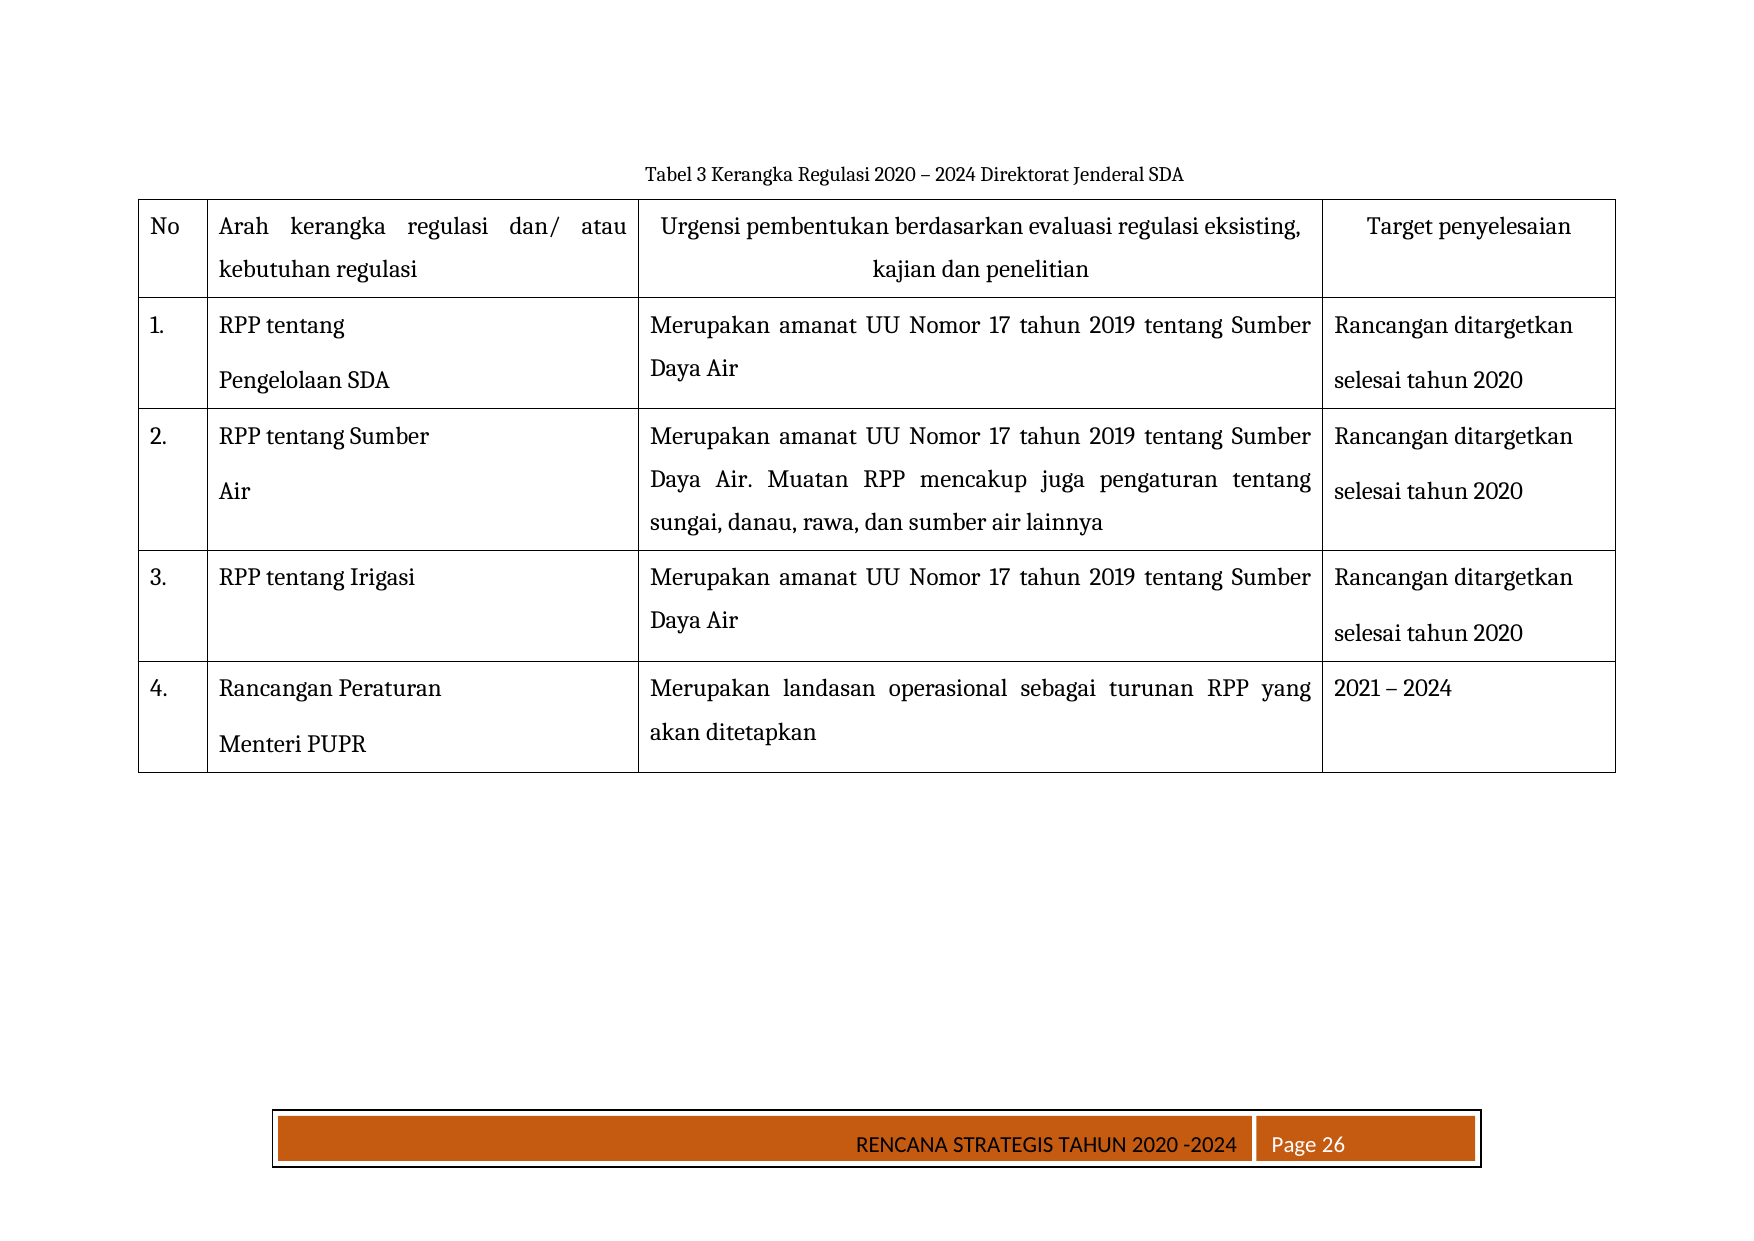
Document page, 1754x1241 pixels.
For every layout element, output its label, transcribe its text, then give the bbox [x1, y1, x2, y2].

table_cell Merupakan landasan operasional sebagai turunan RPP yang akan ditetapkan [639, 662, 1322, 772]
table_cell Merupakan amanat UU Nomor 17 tahun 2019 tentang Sumber Daya Air. Muatan RPP mencakup juga pengaturan tentang sungai, danau, rawa, dan sumber air lainnya [639, 409, 1322, 550]
table_cell 3. [139, 551, 207, 661]
table_header Target penyelesaian [1323, 200, 1615, 297]
table_cell Rancangan Peraturan Menteri PUPR [208, 662, 638, 772]
table_cell Rancangan ditargetkan selesai tahun 2020 [1323, 298, 1615, 408]
table_cell Merupakan amanat UU Nomor 17 tahun 2019 tentang Sumber Daya Air [639, 551, 1322, 661]
table_header No [139, 200, 207, 297]
table_cell 1. [139, 298, 207, 408]
table_cell RPP tentang Irigasi [208, 551, 638, 661]
table_cell 2. [139, 409, 207, 550]
table_cell 2021 – 2024 [1323, 662, 1615, 772]
table_header Arah kerangka regulasi dan/ atau kebutuhan regulasi [208, 200, 638, 297]
table_cell RPP tentang Pengelolaan SDA [208, 298, 638, 408]
table_cell RPP tentang Sumber Air [208, 409, 638, 550]
table_header Urgensi pembentukan berdasarkan evaluasi regulasi eksisting, kajian dan penelitian [639, 200, 1322, 297]
table_cell Merupakan amanat UU Nomor 17 tahun 2019 tentang Sumber Daya Air [639, 298, 1322, 408]
text Tabel 3 Kerangka Regulasi 2020 – 2024 Direktorat Jenderal SDA [150, 162, 1604, 186]
table_cell 4. [139, 662, 207, 772]
table_cell Rancangan ditargetkan selesai tahun 2020 [1323, 551, 1615, 661]
table_cell Rancangan ditargetkan selesai tahun 2020 [1323, 409, 1615, 550]
